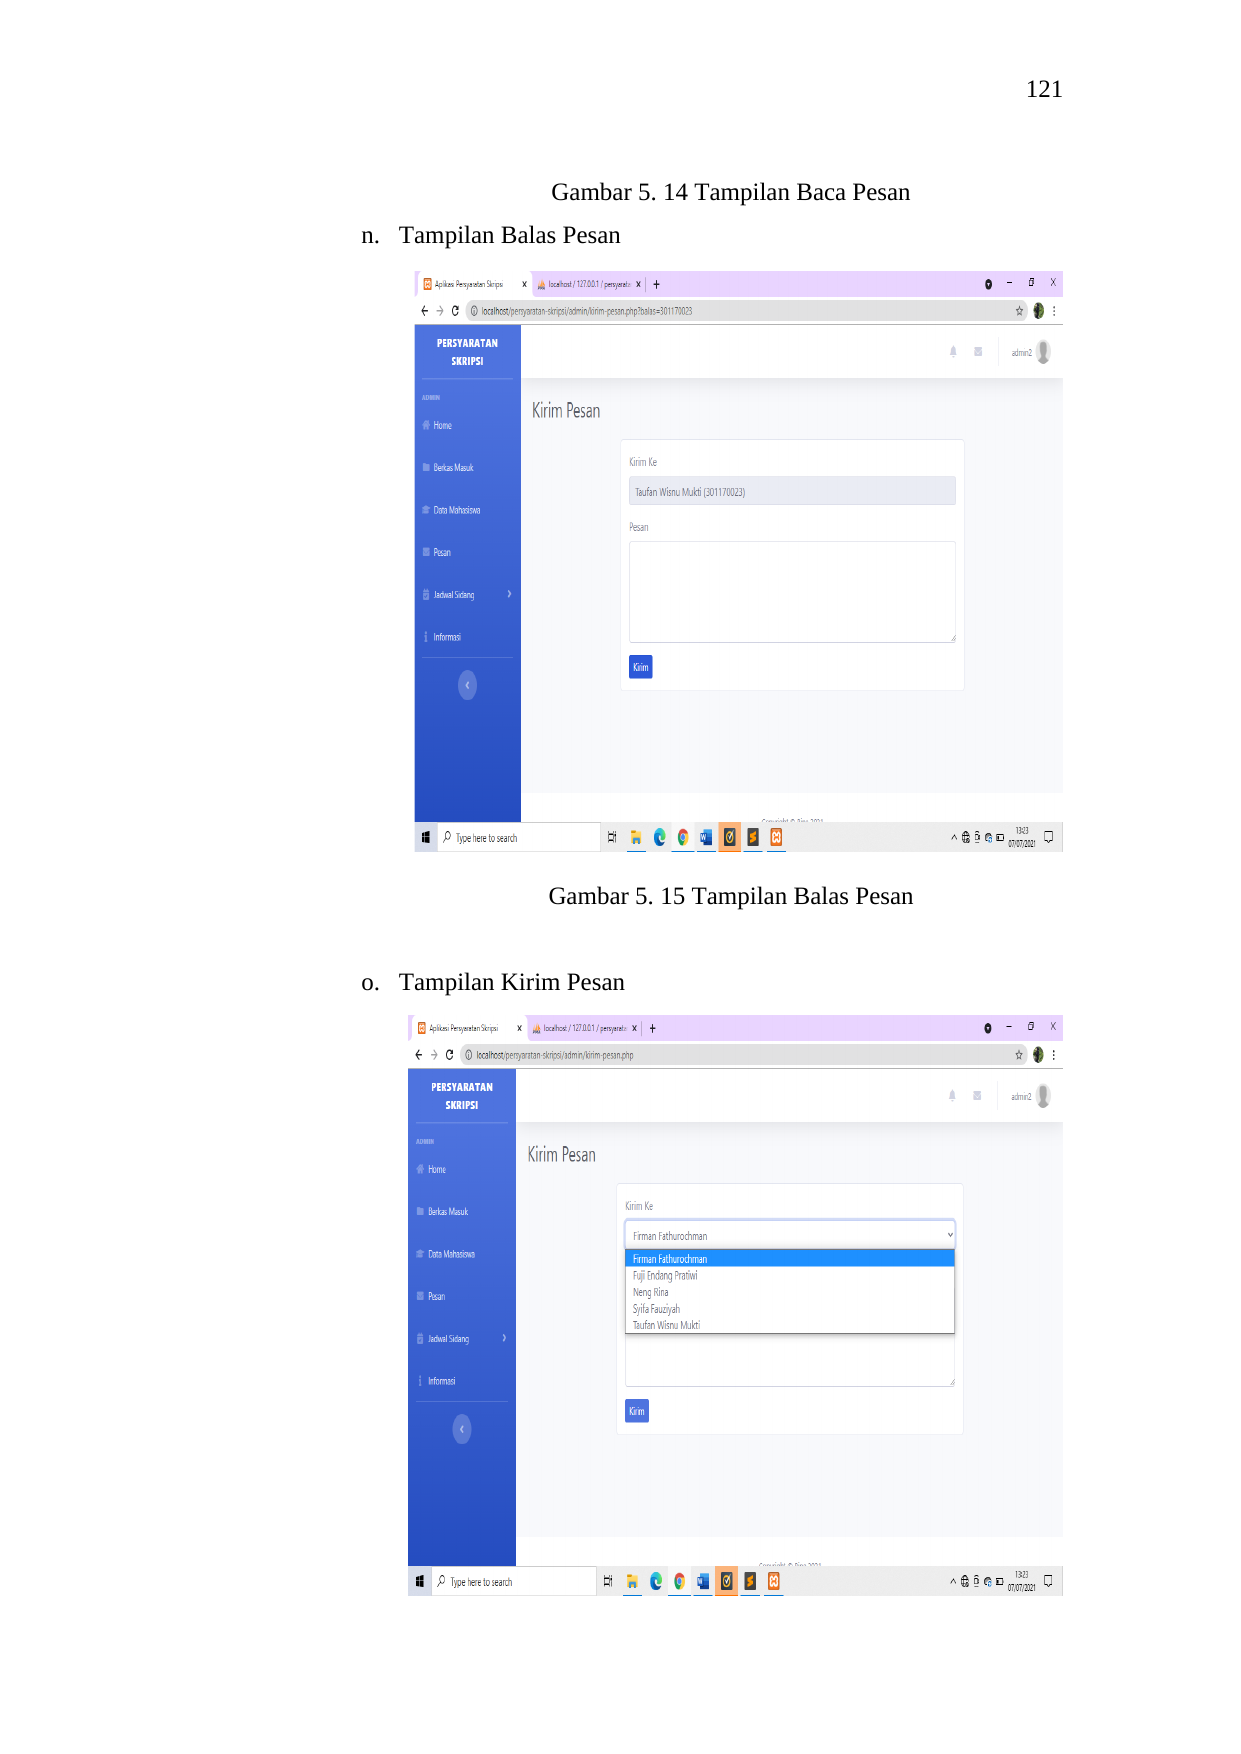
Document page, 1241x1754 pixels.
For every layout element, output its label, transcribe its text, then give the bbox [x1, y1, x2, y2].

picture [408, 1015, 1063, 1596]
picture [414, 271, 1063, 852]
text Gambar 5. 14 Tampilan Baca Pesan [399, 177, 1063, 206]
list Tampilan Kirim Pesan [361, 967, 1063, 996]
list Tampilan Balas Pesan [361, 220, 1063, 249]
